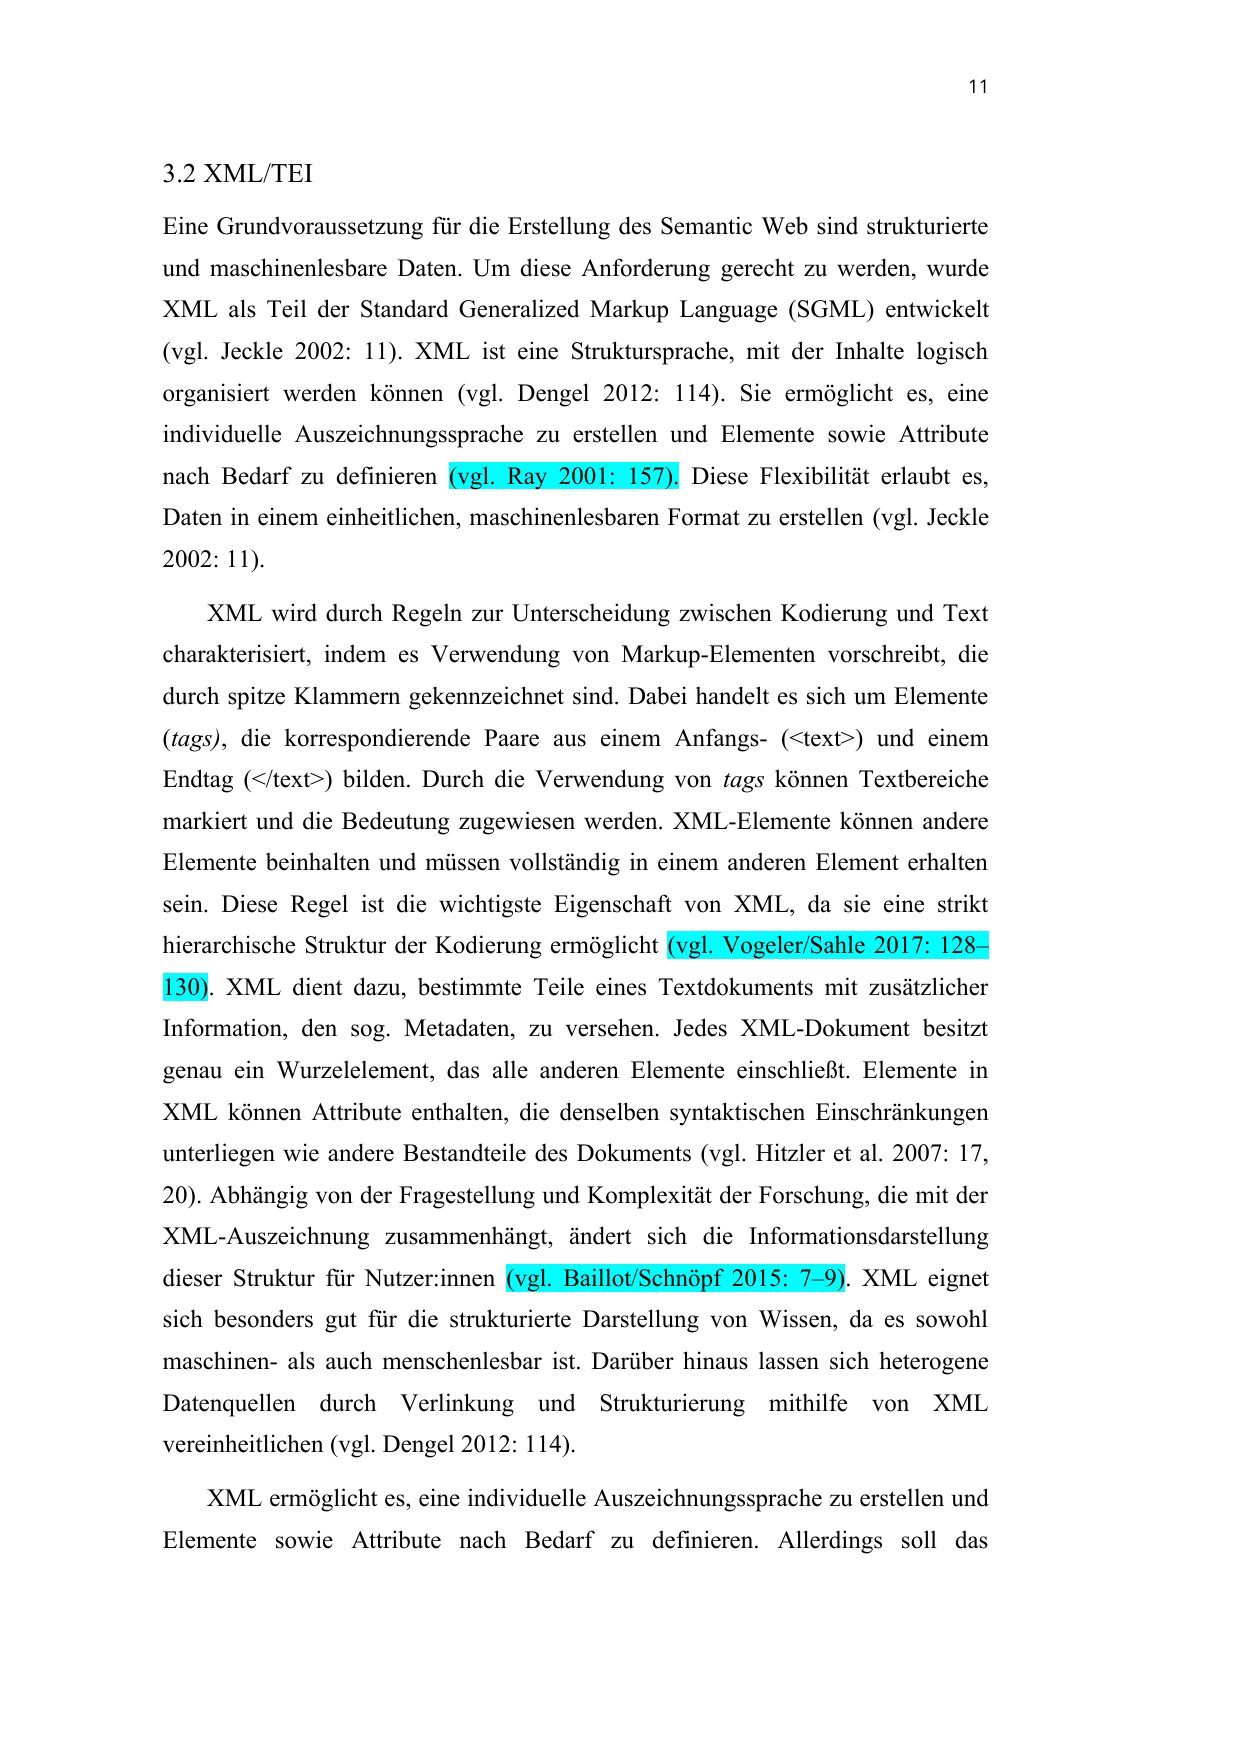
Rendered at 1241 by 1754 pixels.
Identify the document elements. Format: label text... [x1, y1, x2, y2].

subtitle 3.2 XML/TEI [162, 162, 989, 187]
text Eine Grundvoraussetzung für die Erstellung des Semantic Web sind strukturierte und maschinenlesbare Daten. Um diese Anforderung gerecht zu werden, wurde XML als Teil der Standard Generalized Markup Language (SGML) entwickelt (vgl. Jeckle 2002: 11). XML ist eine Struktursprache, mit der Inhalte logisch organisiert werden können (vgl. Dengel 2012: 114). Sie ermöglicht es, eine individuelle Auszeichnungssprache zu erstellen und Elemente sowie Attribute nach Bedarf zu definieren (vgl. Ray 2001: 157). Diese Flexibilität erlaubt es, Daten in einem einheitlichen, maschinenlesbaren Format zu erstellen (vgl. Jeckle 2002: 11). [162, 212, 989, 573]
text XML wird durch Regeln zur Unterscheidung zwischen Kodierung und Text charakterisiert, indem es Verwendung von Markup-Elementen vorschreibt, die durch spitze Klammern gekennzeichnet sind. Dabei handelt es sich um Elemente (tags), die korrespondierende Paare aus einem Anfangs- (<text>) und einem Endtag (</text>) bilden. Durch die Verwendung von tags können Textbereiche markiert und die Bedeutung zugewiesen werden. XML-Elemente können andere Elemente beinhalten und müssen vollständig in einem anderen Element erhalten sein. Diese Regel ist die wichtigste Eigenschaft von XML, da sie eine strikt hierarchische Struktur der Kodierung ermöglicht (vgl. Vogeler/Sahle 2017: 128–130). XML dient dazu, bestimmte Teile eines Textdokuments mit zusätzlicher Information, den sog. Metadaten, zu versehen. Jedes XML-Dokument besitzt genau ein Wurzelelement, das alle anderen Elemente einschließt. Elemente in XML können Attribute enthalten, die denselben syntaktischen Einschränkungen unterliegen wie andere Bestandteile des Dokuments (vgl. Hitzler et al. 2007: 17, 20). Abhängig von der Fragestellung und Komplexität der Forschung, die mit der XML-Auszeichnung zusammenhängt, ändert sich die Informationsdarstellung dieser Struktur für Nutzer:innen (vgl. Baillot/Schnöpf 2015: 7–9). XML eignet sich besonders gut für die strukturierte Darstellung von Wissen, da es sowohl maschinen- als auch menschenlesbar ist. Darüber hinaus lassen sich heterogene Datenquellen durch Verlinkung und Strukturierung mithilfe von XML vereinheitlichen (vgl. Dengel 2012: 114). [162, 599, 989, 1458]
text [162, 1484, 989, 1553]
